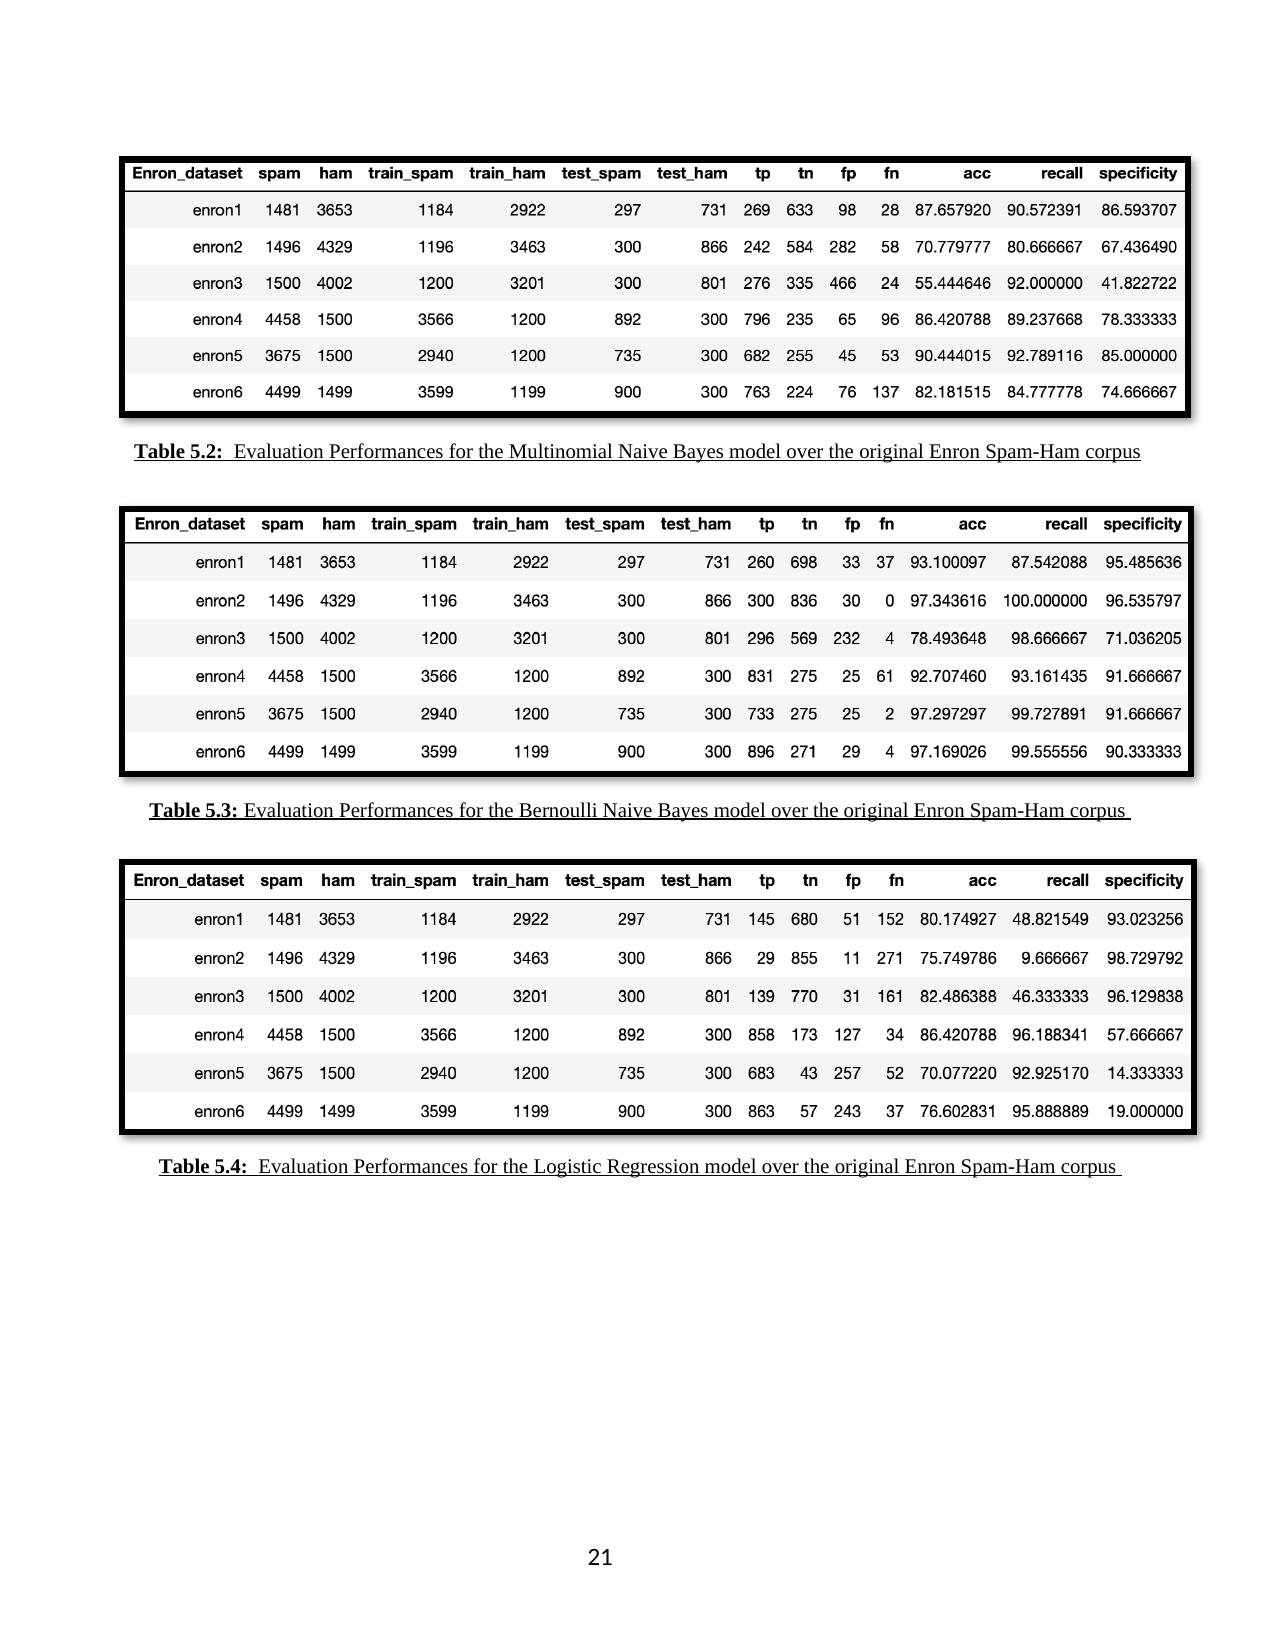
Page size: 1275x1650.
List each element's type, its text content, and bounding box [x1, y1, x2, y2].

picture [125, 163, 1185, 411]
text Table 5.3: Evaluation Performances for the Bernoulli Naive Bayes model over the original Enron Spam-Ham corpus [112, 798, 1162, 822]
text Table 5.4: Evaluation Performances for the Logistic Regression model over the original Enron Spam-Ham corpus [112, 1154, 1162, 1178]
text Table 5.2: Evaluation Performances for the Multinomial Naive Bayes model over the original Enron Spam-Ham corpus [112, 439, 1162, 463]
picture [125, 865, 1191, 1129]
picture [125, 512, 1188, 771]
